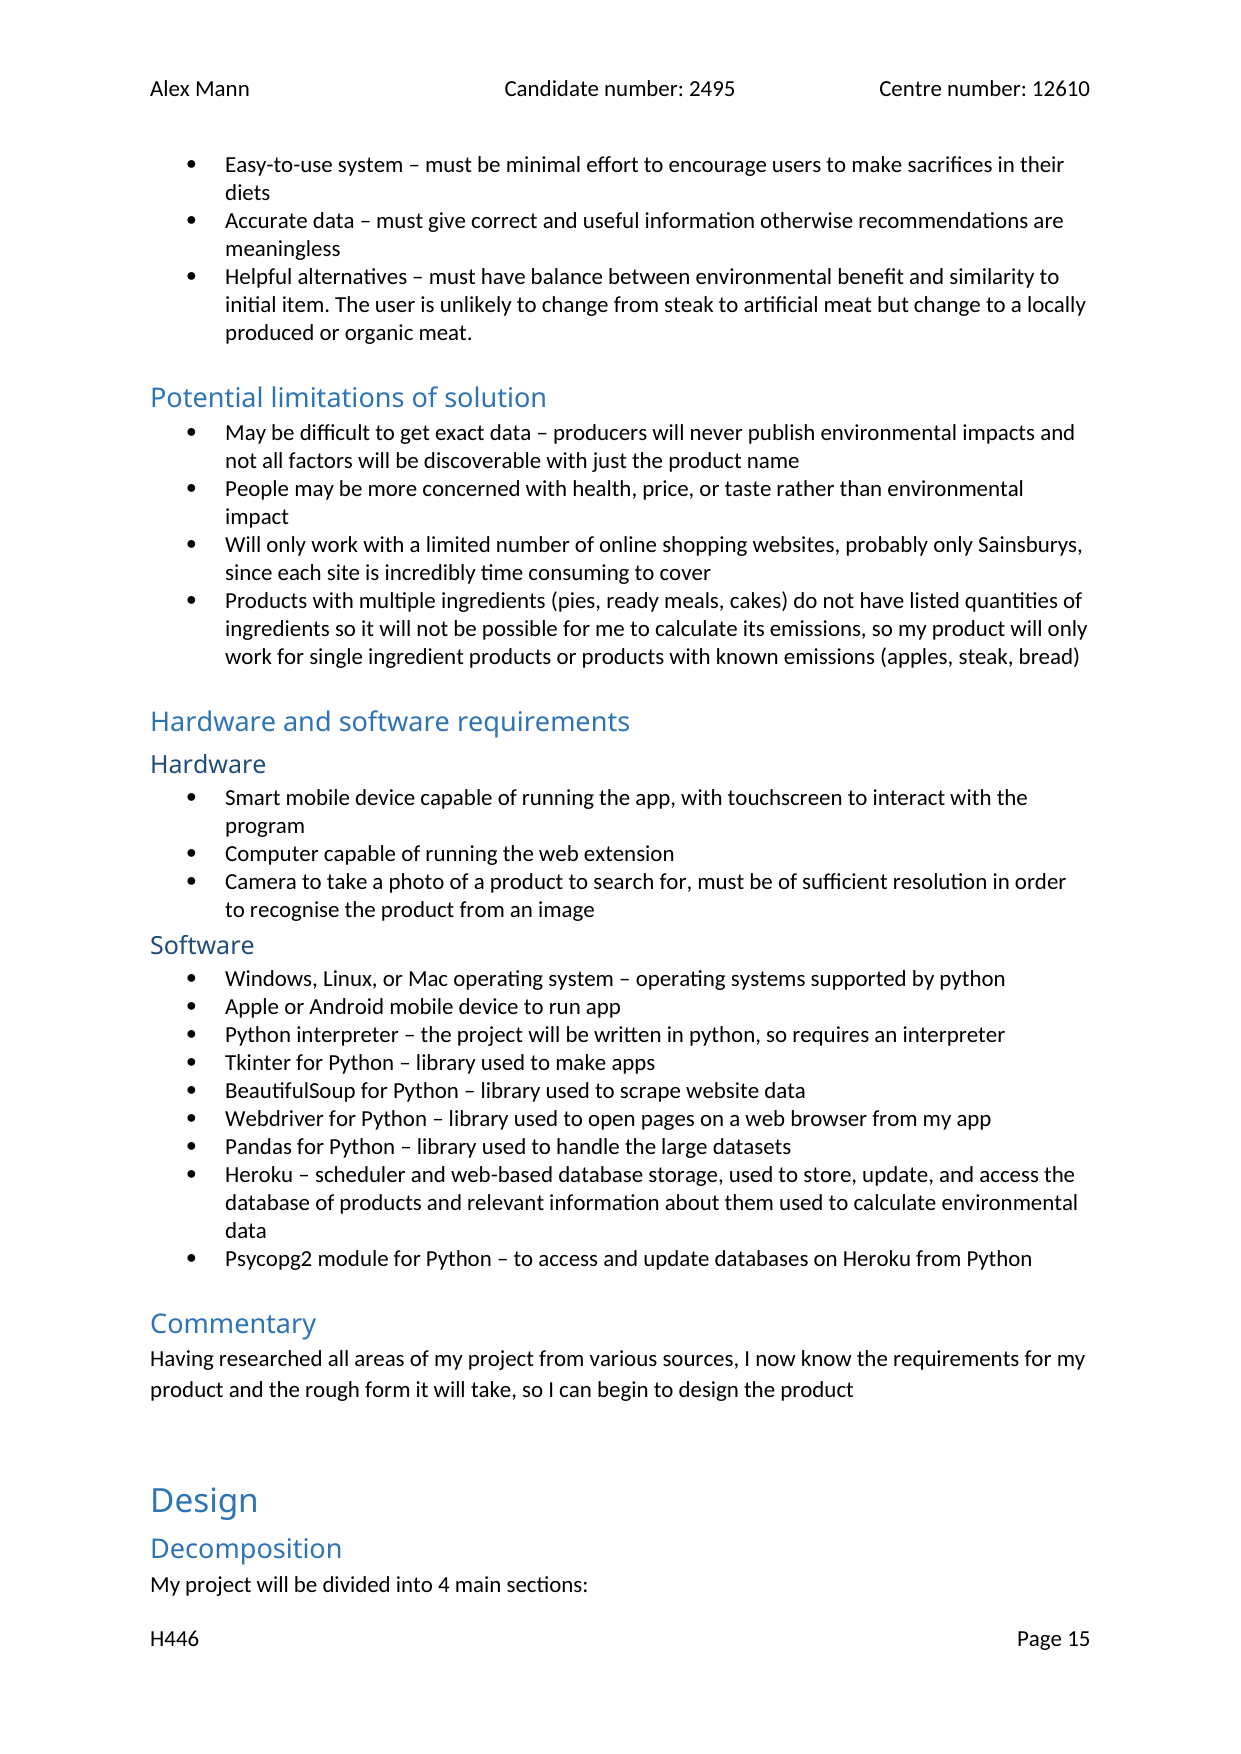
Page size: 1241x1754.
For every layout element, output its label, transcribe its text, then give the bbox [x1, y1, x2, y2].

list Pandas for Python – library used to handle the large datasets [187, 1132, 1090, 1160]
list Apple or Android mobile device to run app [187, 992, 1090, 1020]
list Camera to take a photo of a product to search for, must be of sufficient resolution in order to recognise the product from an image [187, 867, 1090, 923]
subtitle Decomposition [150, 1530, 1090, 1567]
list Heroku – scheduler and web-based database storage, used to store, update, and access the database of products and relevant information about them used to calculate environmental data [187, 1160, 1090, 1244]
list Psycopg2 module for Python – to access and update databases on Heroku from Python [187, 1244, 1090, 1272]
list Helpful alternatives – must have balance between environmental benefit and similarity to initial item. The user is unlikely to change from steak to artificial meat but change to a locally produced or organic meat. [187, 262, 1090, 346]
list Easy-to-use system – must be minimal effort to encourage users to make sacrifices in their diets [187, 150, 1090, 206]
text My project will be divided into 4 main sections: [150, 1570, 1090, 1598]
list May be difficult to get exact data – producers will never publish environmental impacts and not all factors will be discoverable with just the product name [187, 418, 1090, 474]
subtitle Potential limitations of solution [150, 378, 1090, 415]
list Python interpreter – the project will be written in python, so requires an interpreter [187, 1020, 1090, 1048]
list Tkinter for Python – library used to make apps [187, 1048, 1090, 1076]
subtitle Hardware [150, 746, 1090, 781]
list Accurate data – must give correct and useful information otherwise recommendations are meaningless [187, 206, 1090, 262]
subtitle Hardware and software requirements [150, 702, 1090, 739]
list Computer capable of running the web extension [187, 839, 1090, 867]
subtitle Commentary [150, 1305, 1090, 1342]
list Webdriver for Python – library used to open pages on a web browser from my app [187, 1104, 1090, 1132]
list Will only work with a limited number of online shopping websites, probably only Sainsburys, since each site is incredibly time consuming to cover [187, 530, 1090, 586]
list Products with multiple ingredients (pies, ready meals, cakes) do not have listed quantities of ingredients so it will not be possible for me to calculate its emissions, so my product will only work for single ingredient products or products with known emissions (apples, steak, bread) [187, 586, 1090, 670]
subtitle Design [150, 1477, 1090, 1522]
list BeautifulSoup for Python – library used to scrape website data [187, 1076, 1090, 1104]
text Having researched all areas of my project from various sources, I now know the requirements for my product and the rough form it will take, so I can begin to design the product [150, 1344, 1090, 1403]
list Smart mobile device capable of running the app, with touchscreen to interact with the program [187, 783, 1090, 839]
subtitle Software [150, 927, 1090, 962]
list People may be more concerned with health, price, or taste rather than environmental impact [187, 474, 1090, 530]
list Windows, Linux, or Mac operating system – operating systems supported by python [187, 964, 1090, 992]
